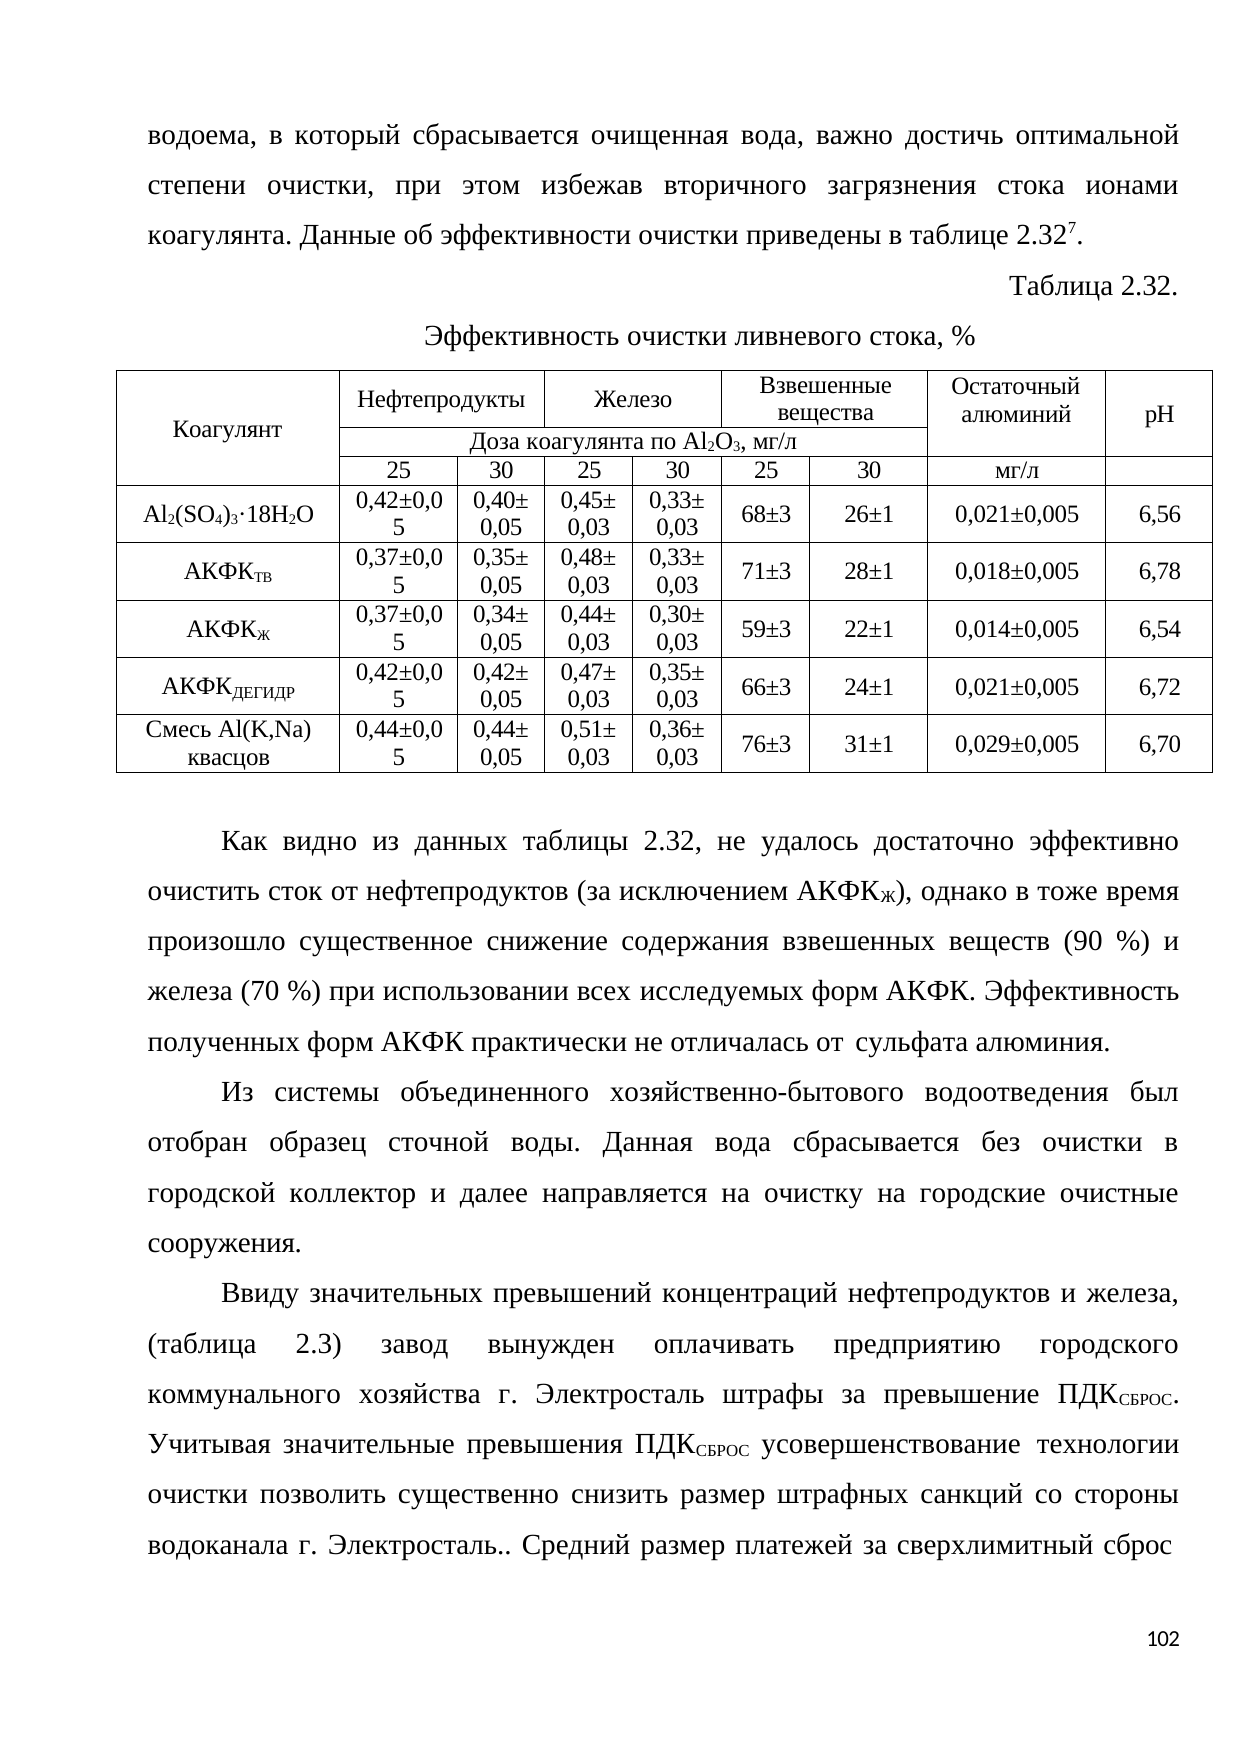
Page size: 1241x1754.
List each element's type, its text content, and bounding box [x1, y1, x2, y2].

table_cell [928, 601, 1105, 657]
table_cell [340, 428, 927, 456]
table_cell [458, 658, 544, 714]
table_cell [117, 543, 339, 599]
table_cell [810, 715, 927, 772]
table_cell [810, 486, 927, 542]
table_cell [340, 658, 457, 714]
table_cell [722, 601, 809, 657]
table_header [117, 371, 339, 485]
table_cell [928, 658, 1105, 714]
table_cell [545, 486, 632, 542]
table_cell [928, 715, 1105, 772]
text водоема, в который сбрасывается очищенная вода, важно достичь оптимальной степени очистки, при этом избежав вторичного загрязнения стока ионами коагулянта. Данные об эффективности очистки приведены в таблице 2.327. [147, 117, 1179, 251]
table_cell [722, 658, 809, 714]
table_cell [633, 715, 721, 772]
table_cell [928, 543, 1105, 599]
text Из системы объединенного хозяйственно-бытового водоотведения был отобран образец сточной воды. Данная вода сбрасывается без очистки в городской коллектор и далее направляется на очистку на городские очистные сооружения. [147, 1074, 1179, 1259]
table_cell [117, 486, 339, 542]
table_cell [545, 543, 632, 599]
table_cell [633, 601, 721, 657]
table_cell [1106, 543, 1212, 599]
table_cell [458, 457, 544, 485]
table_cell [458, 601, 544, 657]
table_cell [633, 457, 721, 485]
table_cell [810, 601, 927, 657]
text Как видно из данных таблицы 2.32, не удалось достаточно эффективно очистить сток от нефтепродуктов (за исключением АКФКЖ), однако в тоже время произошло существенное снижение содержания взвешенных веществ (90 %) и железа (70 %) при использовании всех исследуемых форм АКФК. Эффективность полученных форм АКФК практически не отличалась от сульфата алюминия. [147, 823, 1180, 1057]
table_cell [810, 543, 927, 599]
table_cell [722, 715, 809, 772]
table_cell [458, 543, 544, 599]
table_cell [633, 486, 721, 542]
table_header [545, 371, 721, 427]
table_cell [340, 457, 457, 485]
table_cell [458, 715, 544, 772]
text Таблица 2.32. [1009, 268, 1226, 301]
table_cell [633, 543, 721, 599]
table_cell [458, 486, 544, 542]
text Эффективность очистки ливневого стока, % [424, 318, 1226, 352]
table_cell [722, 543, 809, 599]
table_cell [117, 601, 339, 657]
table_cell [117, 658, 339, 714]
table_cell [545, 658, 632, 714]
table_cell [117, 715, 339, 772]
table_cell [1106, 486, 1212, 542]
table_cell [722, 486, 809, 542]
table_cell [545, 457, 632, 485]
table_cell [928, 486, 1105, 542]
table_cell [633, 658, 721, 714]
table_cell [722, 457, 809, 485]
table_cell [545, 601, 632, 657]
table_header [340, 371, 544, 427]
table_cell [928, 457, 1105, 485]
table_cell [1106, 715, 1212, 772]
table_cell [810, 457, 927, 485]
text Ввиду значительных превышений концентраций нефтепродуктов и железа, (таблица 2.3) завод вынужден оплачивать предприятию городского коммунального хозяйства г. Электросталь штрафы за превышение ПДКСБРОС. Учитывая значительные превышения ПДКСБРОС усовершенствование технологии очистки позволить существенно снизить размер штрафных санкций со стороны водоканала г. Электросталь.. Средний размер платежей за сверхлимитный сброс [147, 1275, 1179, 1561]
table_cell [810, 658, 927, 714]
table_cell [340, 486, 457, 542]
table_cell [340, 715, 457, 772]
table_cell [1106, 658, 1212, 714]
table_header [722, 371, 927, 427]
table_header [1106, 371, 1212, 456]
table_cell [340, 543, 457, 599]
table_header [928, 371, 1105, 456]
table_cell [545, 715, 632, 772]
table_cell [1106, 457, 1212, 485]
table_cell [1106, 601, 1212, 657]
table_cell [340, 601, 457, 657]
